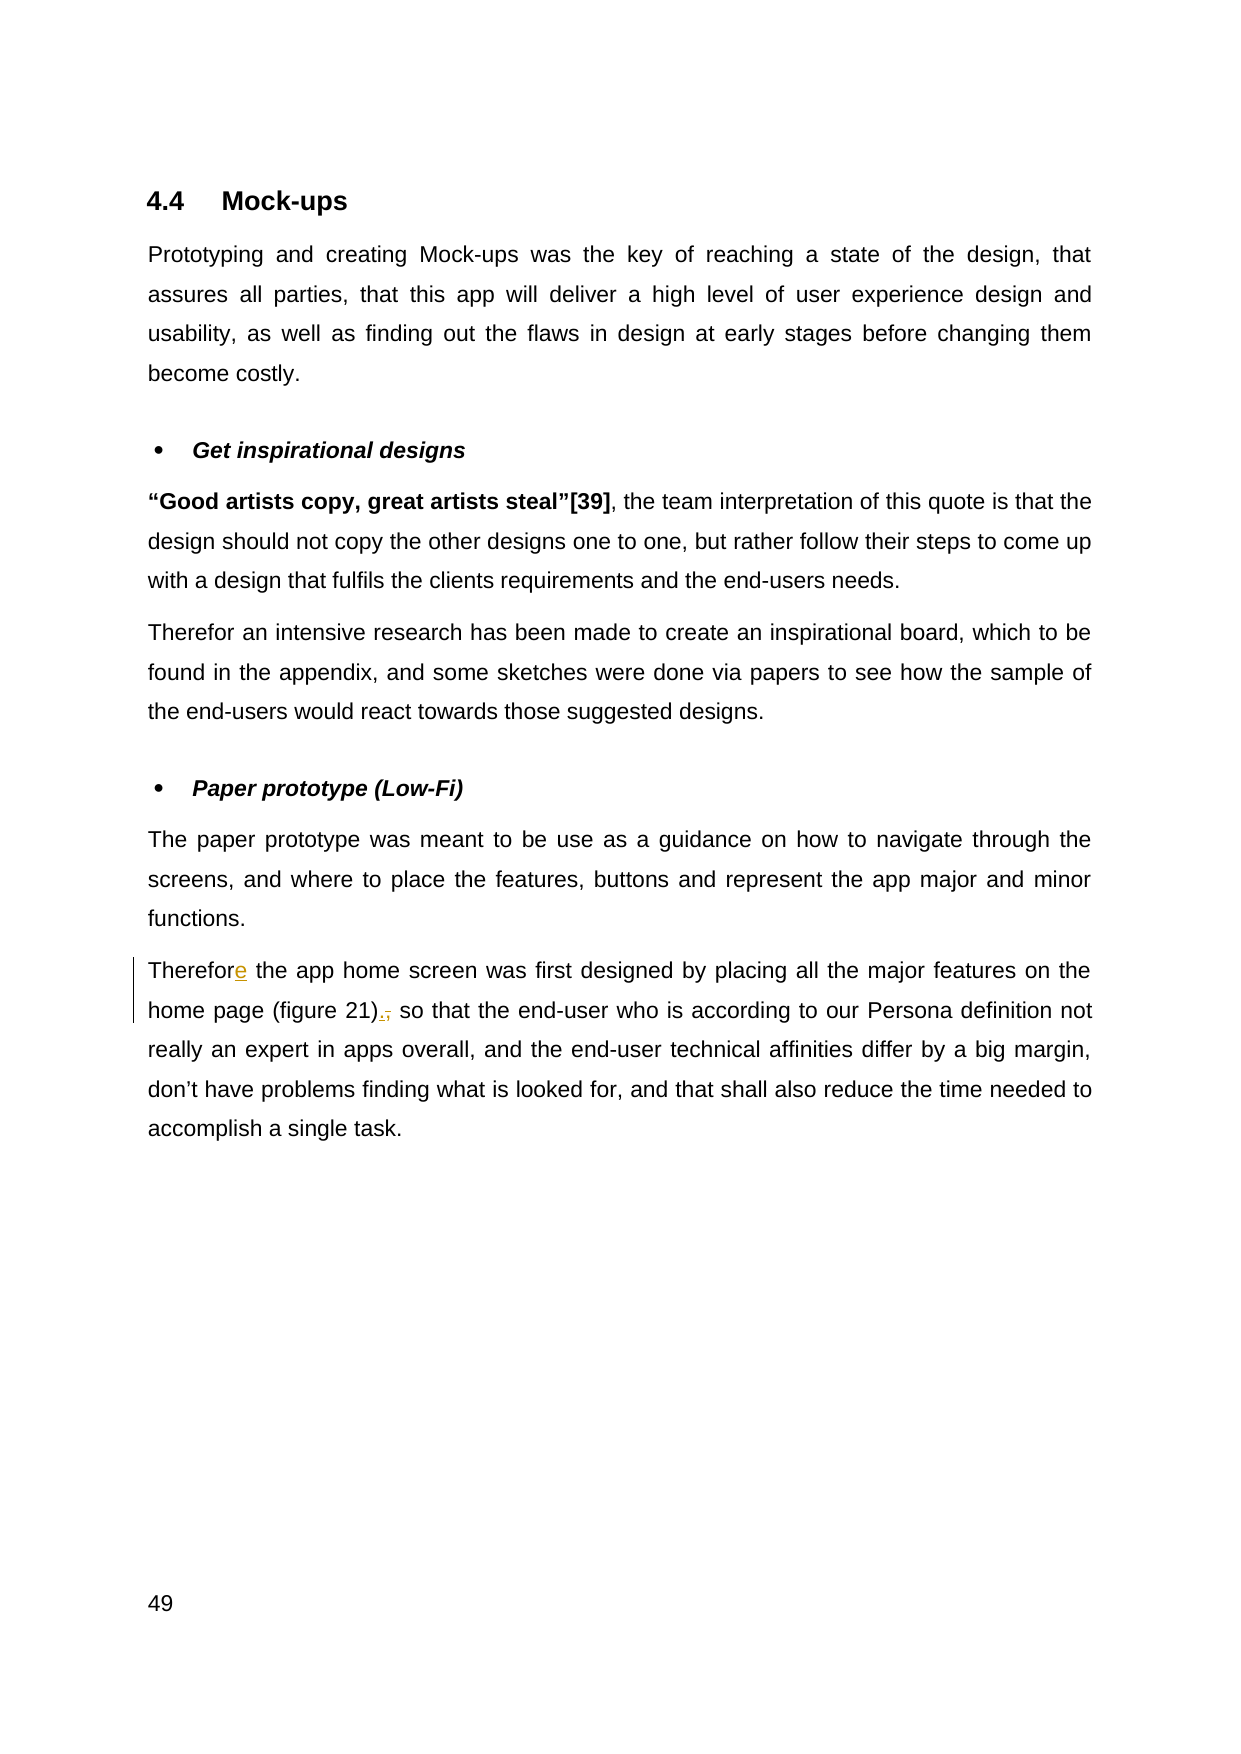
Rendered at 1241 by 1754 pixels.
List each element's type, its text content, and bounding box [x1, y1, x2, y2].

subtitle Get inspirational designs [154, 437, 1093, 463]
text Prototyping and creating Mock-ups was the key of reaching a state of the design, that assures all parties, that this app will deliver a high level of user experience design and usability, as well as finding out the flaws in design at early stages before changing them become costly. [148, 241, 1093, 386]
subtitle Mock-ups [146, 185, 1093, 216]
subtitle Paper prototype (Low-Fi) [154, 775, 1093, 801]
text “Good artists copy, great artists steal”[39], the team interpretation of this quote is that the design should not copy the other designs one to one, but rather follow their steps to come up with a design that fulfils the clients requirements and the end-users needs. [148, 488, 1093, 593]
text Therefor an intensive research has been made to create an inspirational board, which to be found in the appendix, and some sketches were done via papers to see how the sample of the end-users would react towards those suggested designs. [148, 619, 1093, 724]
text Therefor the app home screen was first designed by placing all the major features on the home page (figure 21) so that the end-user who is according to our Persona definition not really an expert in apps overall, and the end-user technical affinities differ by a big margin, don’t have problems finding what is looked for, and that shall also reduce the time needed to accomplish a single task. [148, 957, 1093, 1142]
text The paper prototype was meant to be use as a guidance on how to navigate through the screens, and where to place the features, buttons and represent the app major and minor functions. [148, 826, 1093, 932]
